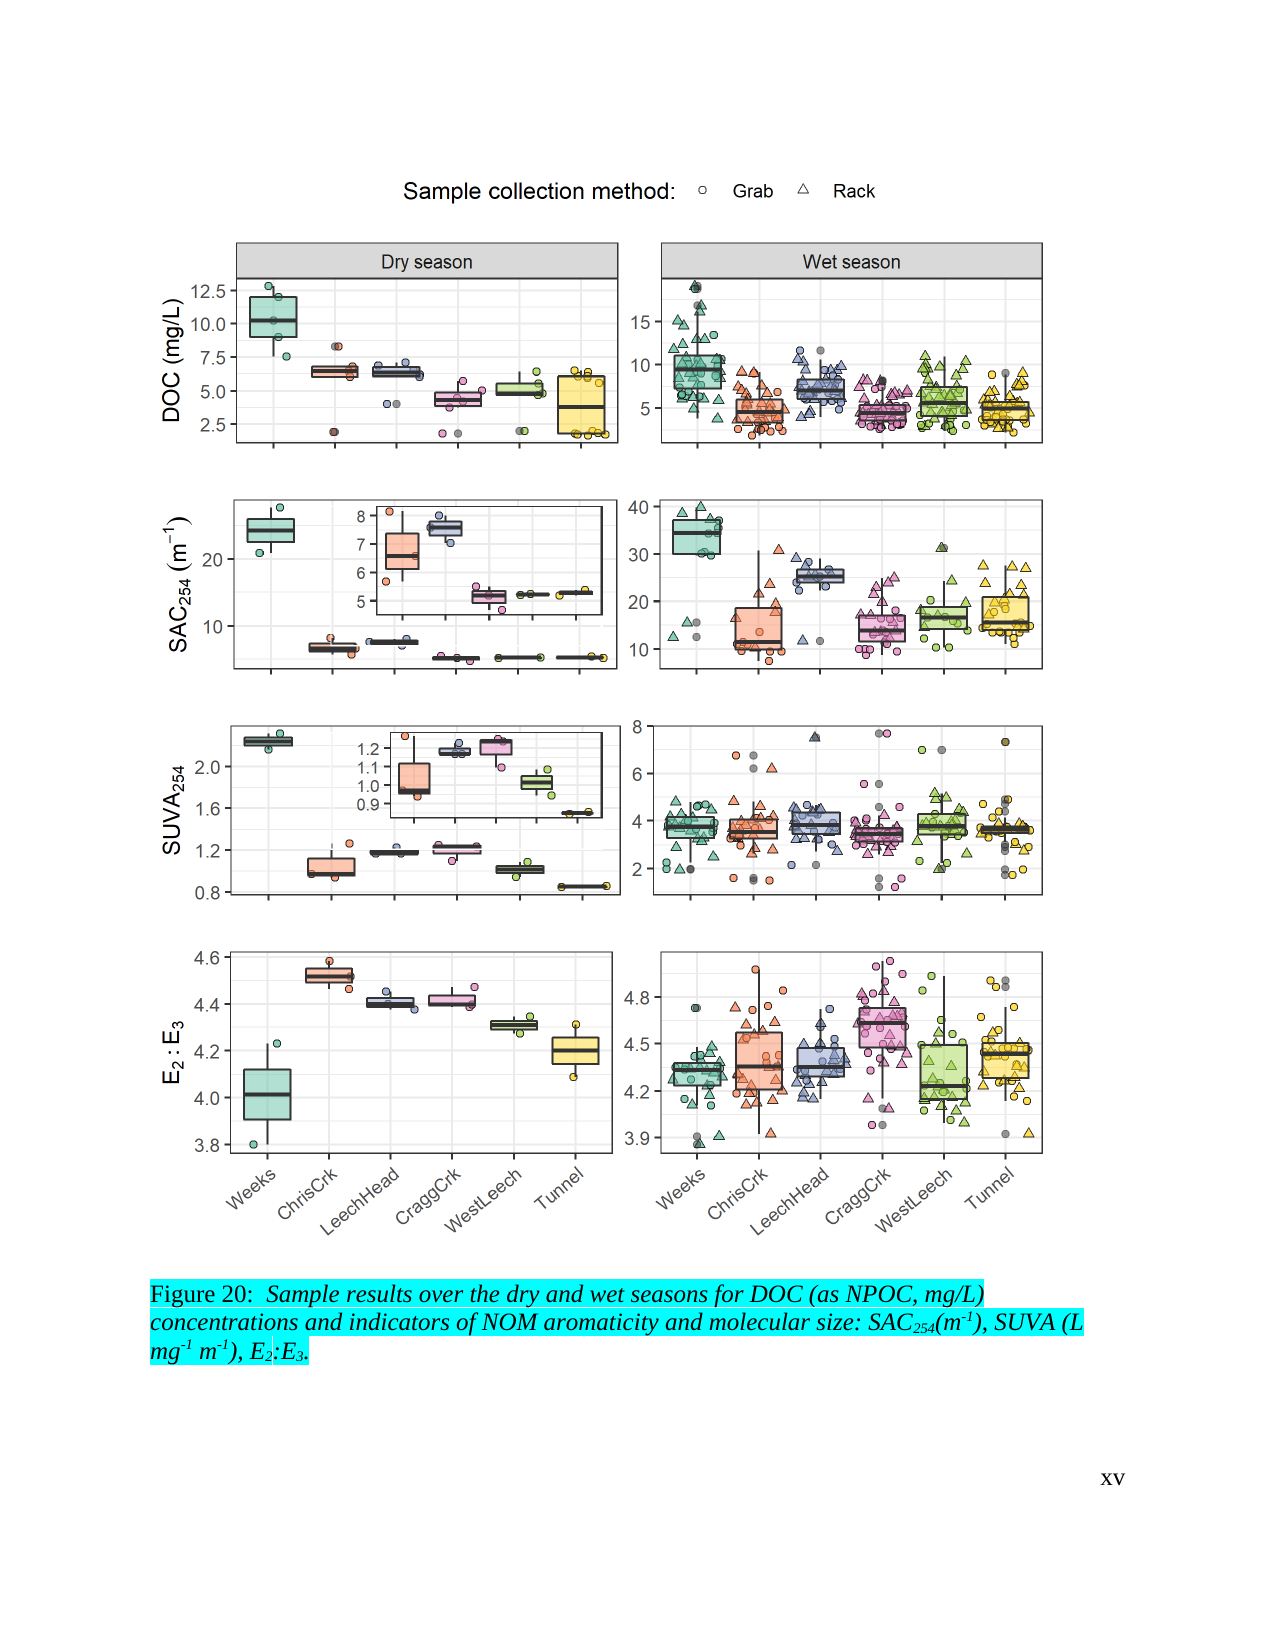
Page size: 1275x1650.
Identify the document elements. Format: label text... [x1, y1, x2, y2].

picture [150, 150, 1053, 1279]
text Figure 20: Sample results over the dry and wet seasons for DOC (as NPOC, mg/L) concentrations and indicators of NOM aromaticity and molecular size: SAC254(m-1), SUVA (L mg-1 m-1), E2:E3. [150, 1279, 1125, 1365]
